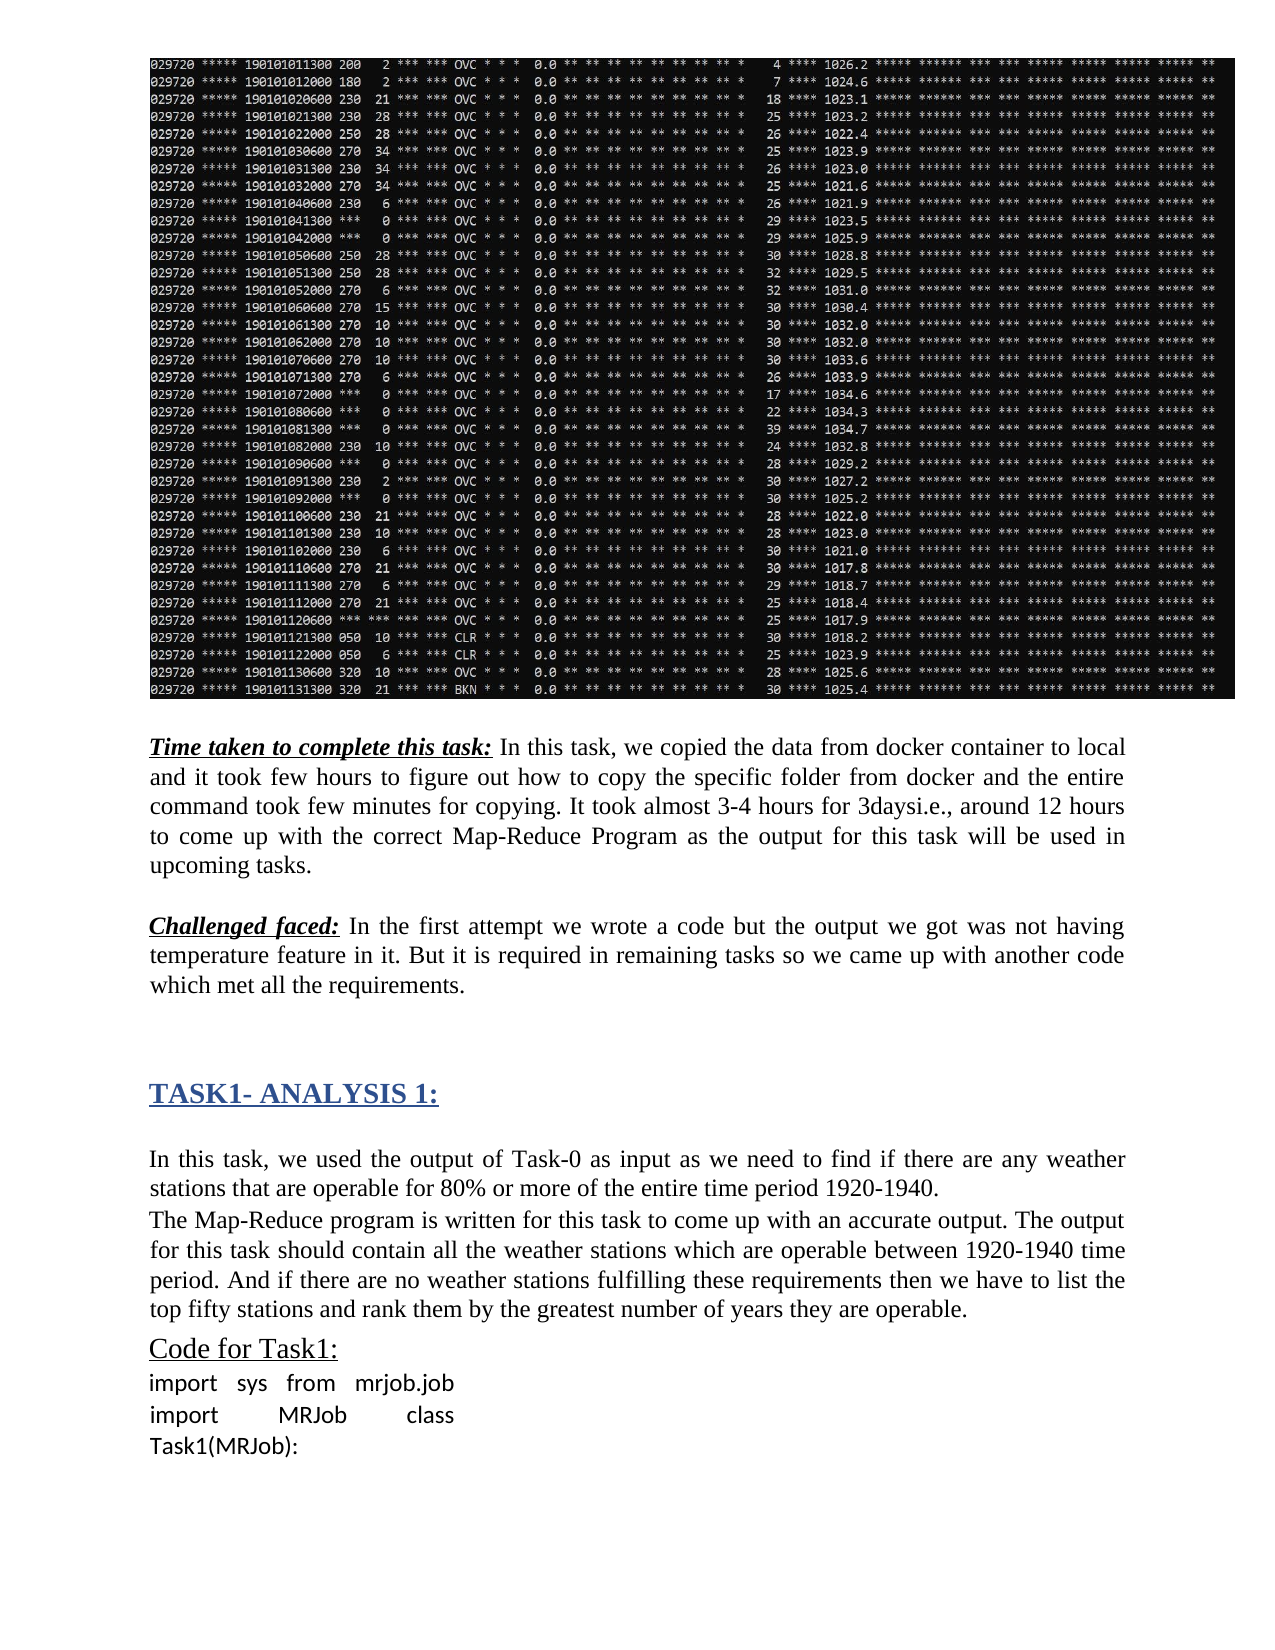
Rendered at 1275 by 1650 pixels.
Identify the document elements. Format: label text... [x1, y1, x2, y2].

picture [150, 58, 1235, 699]
text TASK1- ANALYSIS 1: [148, 1076, 1243, 1110]
text In this task, we used the output of Task-0 as input as we need to find if there are any weather stations that are operable for 80% or more of the entire time period 1920-1940. [148, 1144, 1126, 1202]
text import sys from mrjob.job import MRJob class Task1(MRJob): [148, 1367, 454, 1461]
text Challenged faced: In the first attempt we wrote a code but the output we got was not having temperature feature in it. But it is required in remaining tasks so we came up with another code which met all the requirements. [148, 911, 1126, 999]
text Time taken to complete this task: In this task, we copied the data from docker container to local and it took few hours to figure out how to copy the specific folder from docker and the entire command took few minutes for copying. It took almost 3-4 hours for 3daysi.e., around 12 hours to come up with the correct Map-Reduce Program as the output for this task will be used in upcoming tasks. [148, 732, 1126, 879]
text Code for Task1: [148, 1331, 1243, 1364]
text The Map-Reduce program is written for this task to come up with an accurate output. The output for this task should contain all the weather stations which are operable between 1920-1940 time period. And if there are no weather stations fulfilling these requirements then we have to list the top fifty stations and rank them by the greatest number of years they are operable. [148, 1206, 1126, 1323]
